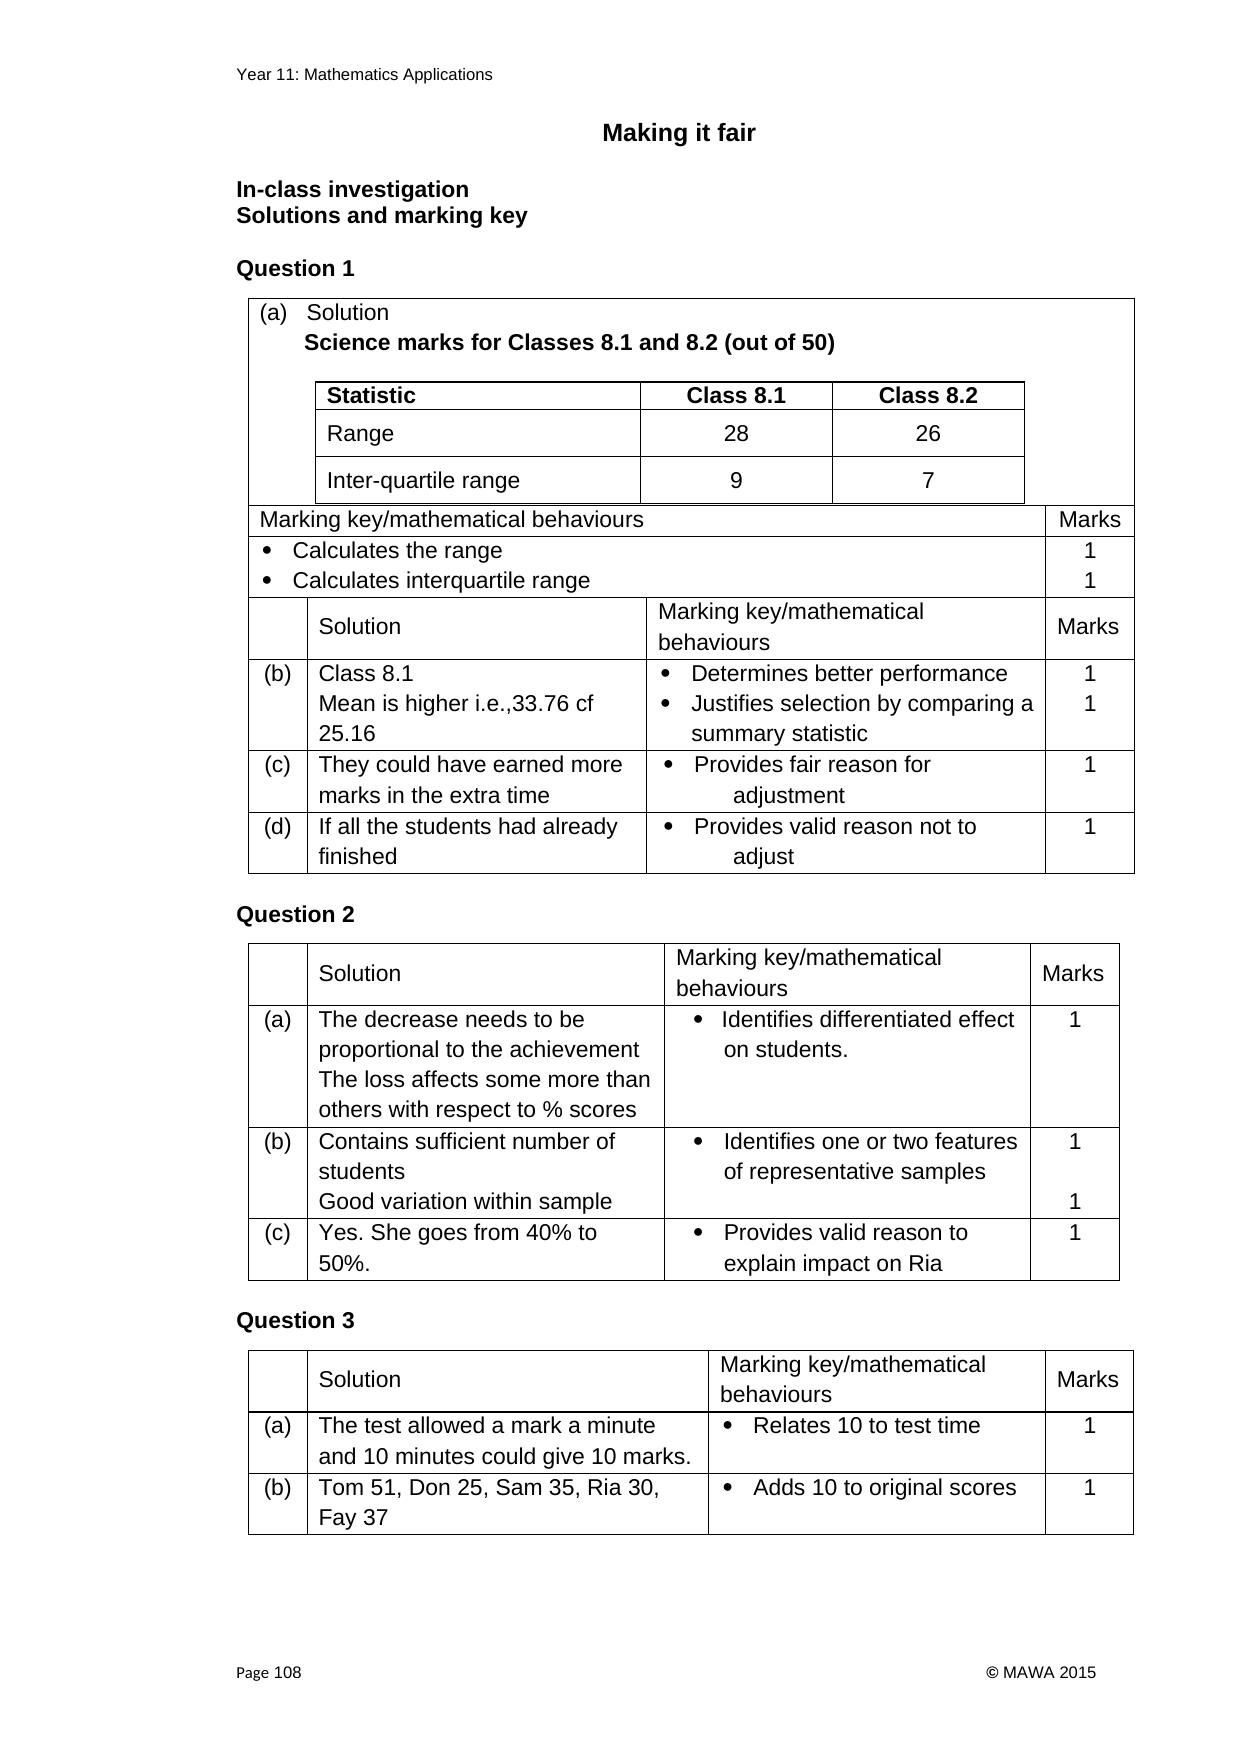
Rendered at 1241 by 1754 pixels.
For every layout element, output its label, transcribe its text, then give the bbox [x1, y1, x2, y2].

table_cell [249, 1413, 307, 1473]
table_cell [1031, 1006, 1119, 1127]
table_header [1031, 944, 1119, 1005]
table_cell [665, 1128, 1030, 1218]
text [236, 118, 1122, 147]
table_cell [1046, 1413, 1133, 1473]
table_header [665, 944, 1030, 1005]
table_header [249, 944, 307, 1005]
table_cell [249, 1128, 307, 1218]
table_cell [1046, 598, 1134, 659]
text In-class investigation [236, 176, 1122, 202]
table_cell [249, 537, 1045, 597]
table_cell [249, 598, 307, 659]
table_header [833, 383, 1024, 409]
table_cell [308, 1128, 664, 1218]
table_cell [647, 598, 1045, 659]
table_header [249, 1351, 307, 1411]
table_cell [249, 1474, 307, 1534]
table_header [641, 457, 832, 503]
text Question 1 [236, 255, 1122, 281]
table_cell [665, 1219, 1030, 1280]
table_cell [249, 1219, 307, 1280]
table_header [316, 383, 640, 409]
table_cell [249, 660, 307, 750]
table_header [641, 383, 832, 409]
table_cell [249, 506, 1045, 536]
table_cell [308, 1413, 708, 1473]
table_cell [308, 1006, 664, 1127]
text Question 2 [236, 901, 1122, 927]
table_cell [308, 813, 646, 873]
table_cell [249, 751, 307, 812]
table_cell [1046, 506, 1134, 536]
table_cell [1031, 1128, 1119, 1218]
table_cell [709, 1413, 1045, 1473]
text Question 3 [236, 1307, 1122, 1333]
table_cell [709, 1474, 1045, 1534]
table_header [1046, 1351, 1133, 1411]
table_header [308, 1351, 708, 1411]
text Solutions and marking key [236, 202, 1122, 228]
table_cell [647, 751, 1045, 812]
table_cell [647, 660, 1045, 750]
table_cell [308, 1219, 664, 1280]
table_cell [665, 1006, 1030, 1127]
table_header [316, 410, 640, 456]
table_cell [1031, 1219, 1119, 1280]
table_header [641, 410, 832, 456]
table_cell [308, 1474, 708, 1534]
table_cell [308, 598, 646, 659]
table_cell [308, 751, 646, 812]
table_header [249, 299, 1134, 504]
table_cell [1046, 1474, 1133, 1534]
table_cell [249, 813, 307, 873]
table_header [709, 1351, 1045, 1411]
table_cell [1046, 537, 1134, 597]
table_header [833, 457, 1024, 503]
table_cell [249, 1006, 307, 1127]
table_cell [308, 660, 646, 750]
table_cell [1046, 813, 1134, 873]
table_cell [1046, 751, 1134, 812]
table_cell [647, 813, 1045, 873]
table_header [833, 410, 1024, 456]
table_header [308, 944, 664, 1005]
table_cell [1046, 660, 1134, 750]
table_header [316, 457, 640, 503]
